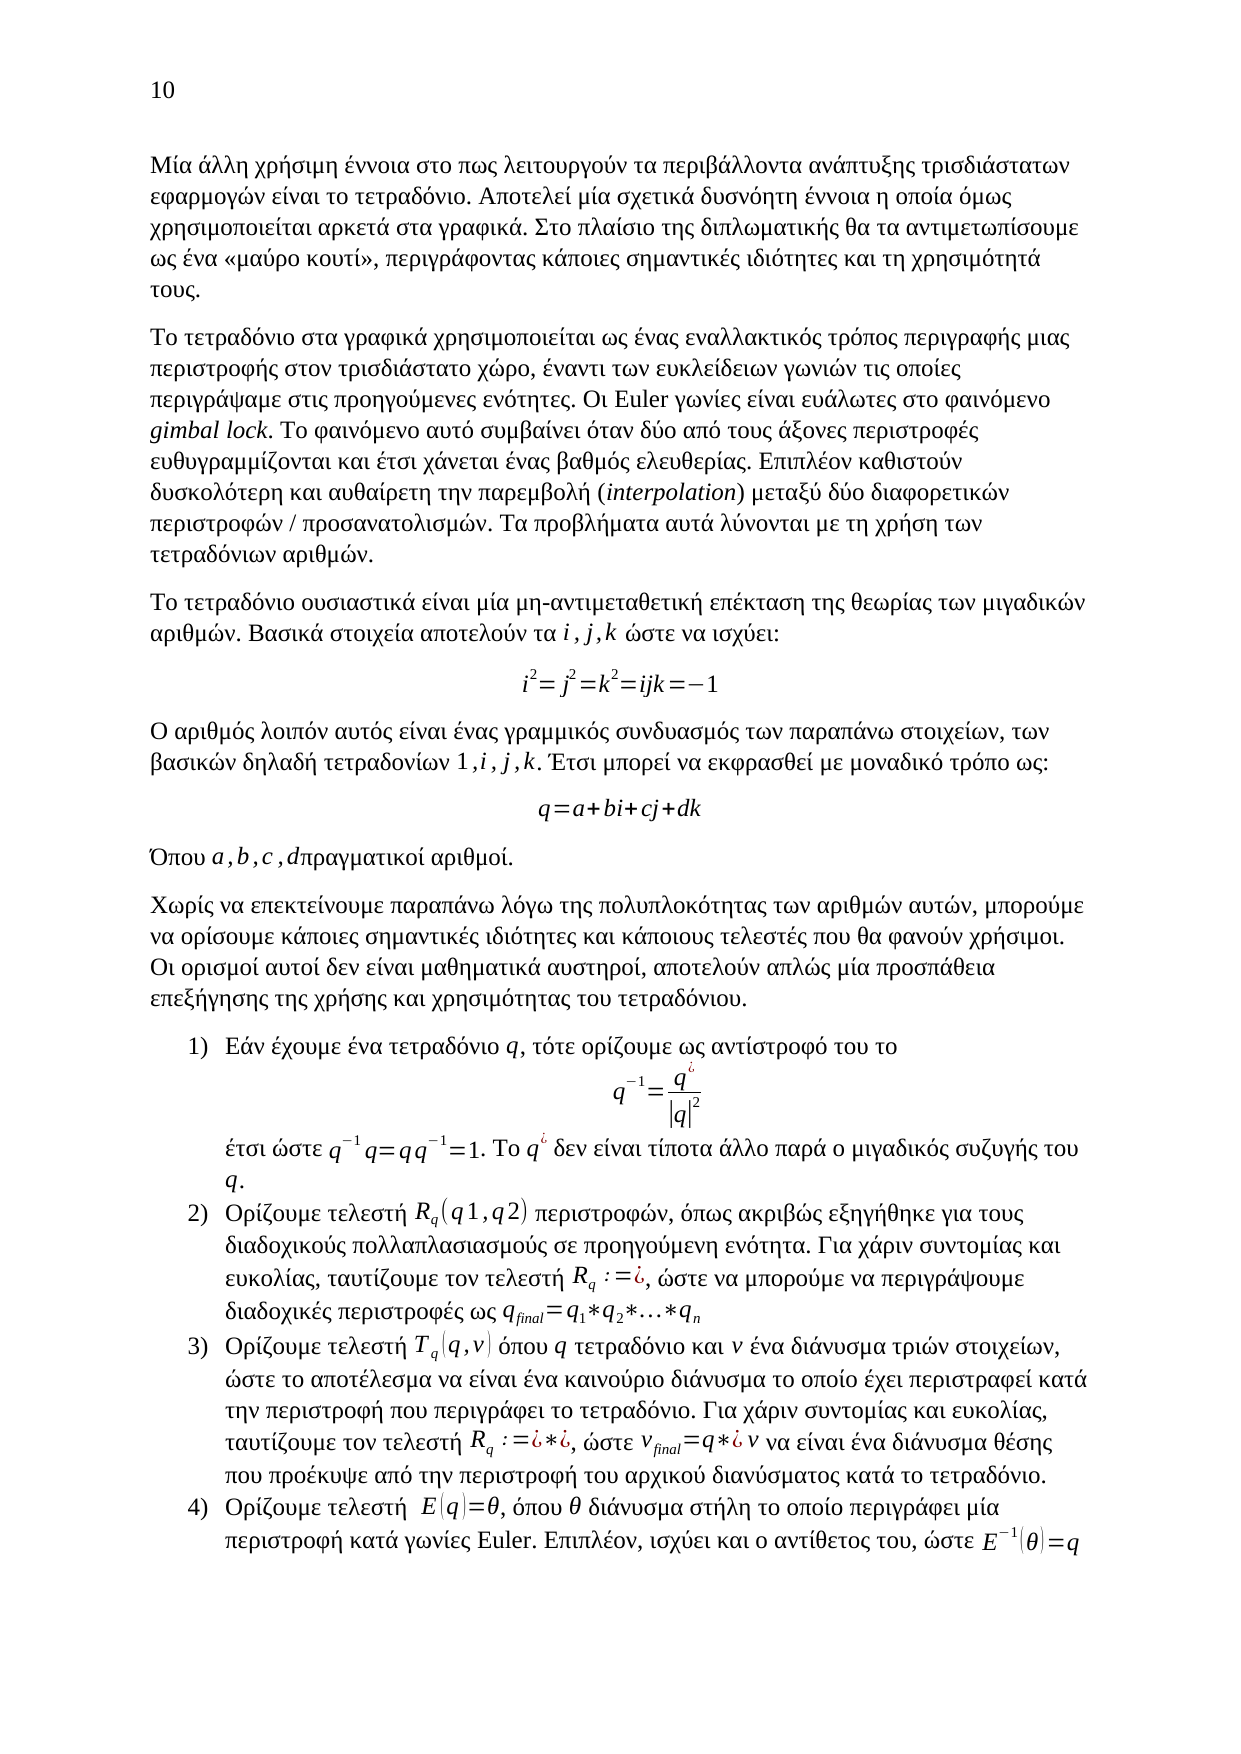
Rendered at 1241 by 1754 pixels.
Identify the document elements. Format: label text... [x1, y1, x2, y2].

text Το τετραδόνιο στα γραφικά χρησιμοποιείται ως ένας εναλλακτικός τρόπος περιγραφής μιας περιστροφής στον τρισδιάστατο χώρο, έναντι των ευκλείδειων γωνιών τις οποίες περιγράψαμε στις προηγούμενες ενότητες. Οι Euler γωνίες είναι ευάλωτες στο φαινόμενο gimbal lock. Το φαινόμενο αυτό συμβαίνει όταν δύο από τους άξονες περιστροφές ευθυγραμμίζονται και έτσι χάνεται ένας βαθμός ελευθερίας. Επιπλέον καθιστούν δυσκολότερη και αυθαίρετη την παρεμβολή (interpolation) μεταξύ δύο διαφορετικών περιστροφών / προσανατολισμών. Τα προβλήματα αυτά λύνονται με τη χρήση των τετραδόνιων αριθμών. [150, 322, 1090, 568]
list Εάν έχουμε ένα τετραδόνιο , τότε ορίζουμε ως αντίστροφό του το [187, 1031, 1090, 1059]
list έτσι ώστε . Το δεν είναι τίποτα άλλο παρά ο μιγαδικός συζυγής του . [225, 1132, 1090, 1194]
list Ορίζουμε τελεστή όπου τετραδόνιο και ένα διάνυσμα τριών στοιχείων, ώστε το αποτέλεσμα να είναι ένα καινούριο διάνυσμα το οποίο έχει περιστραφεί κατά την περιστροφή που περιγράφει το τετραδόνιο. Για χάριν συντομίας και ευκολίας, ταυτίζουμε τον τελεστή , ώστε να είναι ένα διάνυσμα θέσης που προέκυψε από την περιστροφή του αρχικού διανύσματος κατά το τετραδόνιο. [187, 1329, 1090, 1488]
text Χωρίς να επεκτείνουμε παραπάνω λόγω της πολυπλοκότητας των αριθμών αυτών, μπορούμε να ορίσουμε κάποιες σημαντικές ιδιότητες και κάποιους τελεστές που θα φανούν χρήσιμοι. Οι ορισμοί αυτοί δεν είναι μαθηματικά αυστηροί, αποτελούν απλώς μία προσπάθεια επεξήγησης της χρήσης και χρησιμότητας του τετραδόνιου. [150, 890, 1090, 1012]
list Ορίζουμε τελεστή , όπου διάνυσμα στήλη το οποίο περιγράφει μία περιστροφή κατά γωνίες Euler. Επιπλέον, ισχύει και ο αντίθετος του, ώστε [187, 1491, 1090, 1556]
list Ορίζουμε τελεστή περιστροφών, όπως ακριβώς εξηγήθηκε για τους διαδοχικούς πολλαπλασιασμούς σε προηγούμενη ενότητα. Για χάριν συντομίας και ευκολίας, ταυτίζουμε τον τελεστή , ώστε να μπορούμε να περιγράψουμε διαδοχικές περιστροφές ως [187, 1196, 1090, 1327]
text Όπου πραγματικοί αριθμοί. [150, 842, 1090, 871]
text Το τετραδόνιο ουσιαστικά είναι μία μη-αντιμεταθετική επέκταση της θεωρίας των μιγαδικών αριθμών. Βασικά στοιχεία αποτελούν τα ώστε να ισχύει: [150, 587, 1090, 647]
text Ο αριθμός λοιπόν αυτός είναι ένας γραμμικός συνδυασμός των παραπάνω στοιχείων, των βασικών δηλαδή τετραδονίων . Έτσι μπορεί να εκφρασθεί με μοναδικό τρόπο ως: [150, 716, 1090, 776]
text Μία άλλη χρήσιμη έννοια στο πως λειτουργούν τα περιβάλλοντα ανάπτυξης τρισδιάστατων εφαρμογών είναι το τετραδόνιο. Αποτελεί μία σχετικά δυσνόητη έννοια η οποία όμως χρησιμοποιείται αρκετά στα γραφικά. Στο πλαίσιο της διπλωματικής θα τα αντιμετωπίσουμε ως ένα «μαύρο κουτί», περιγράφοντας κάποιες σημαντικές ιδιότητες και τη χρησιμότητά τους. [150, 150, 1090, 303]
